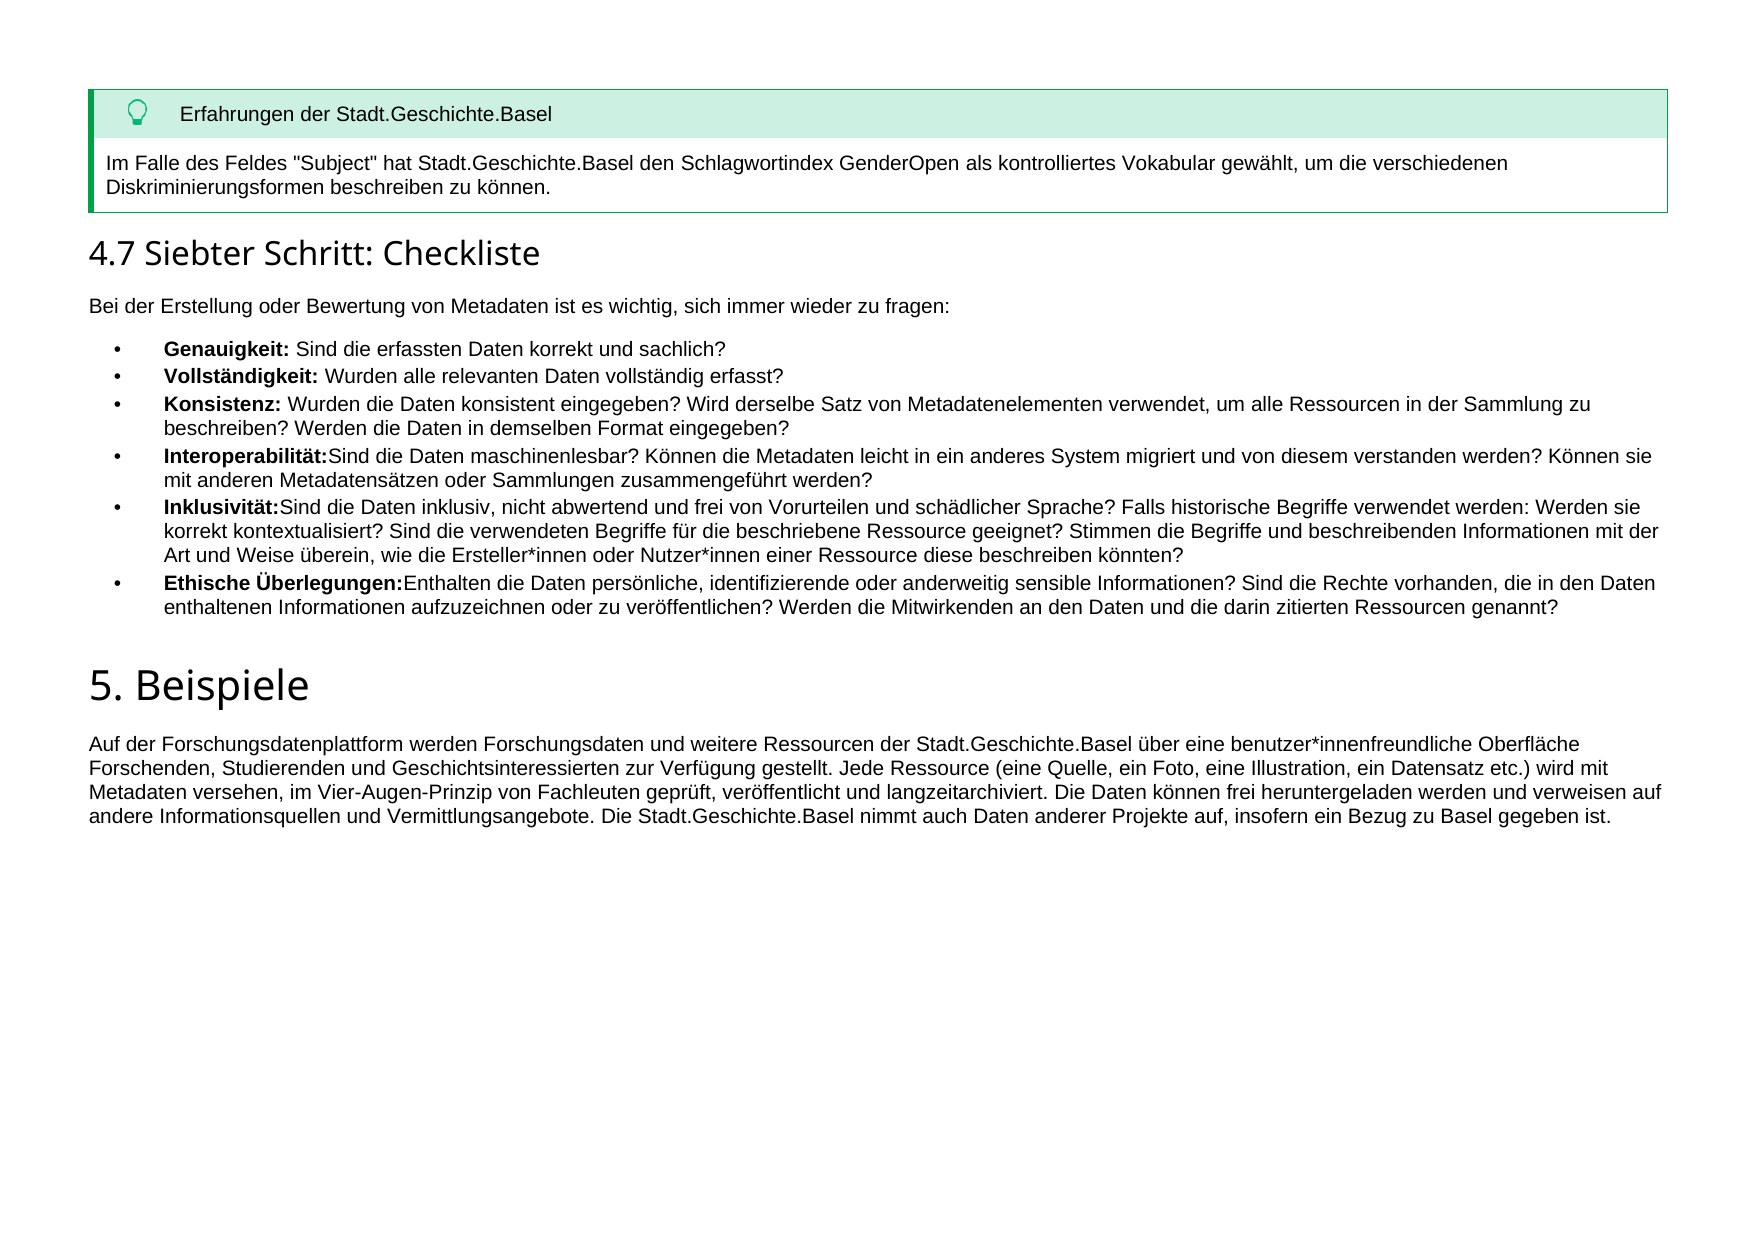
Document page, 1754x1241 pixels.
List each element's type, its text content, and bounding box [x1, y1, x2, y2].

list Vollständigkeit: Wurden alle relevanten Daten vollständig erfasst? [113, 364, 1665, 388]
list Inklusivität:Sind die Daten inklusiv, nicht abwertend und frei von Vorurteilen und schädlicher Sprache? Falls historische Begriffe verwendet werden: Werden sie korrekt kontextualisiert? Sind die verwendeten Begriffe für die beschriebene Ressource geeignet? Stimmen die Begriffe und beschreibenden Informationen mit der Art und Weise überein, wie die Ersteller*innen oder Nutzer*innen einer Ressource diese beschreiben könnten? [113, 495, 1665, 567]
subtitle 5. Beispiele [88, 656, 1665, 713]
list Ethische Überlegungen:Enthalten die Daten persönliche, identifizierende oder anderweitig sensible Informationen? Sind die Rechte vorhanden, die in den Daten enthaltenen Informationen aufzuzeichnen oder zu veröffentlichen? Werden die Mitwirkenden an den Daten und die darin zitierten Ressourcen genannt? [113, 571, 1665, 619]
table_header Erfahrungen der Stadt.Geschichte.Basel [94, 90, 1667, 138]
list Konsistenz: Wurden die Daten konsistent eingegeben? Wird derselbe Satz von Metadatenelementen verwendet, um alle Ressourcen in der Sammlung zu beschreiben? Werden die Daten in demselben Format eingegeben? [113, 392, 1665, 440]
text Bei der Erstellung oder Bewertung von Metadaten ist es wichtig, sich immer wieder zu fragen: [88, 294, 1665, 318]
list Genauigkeit: Sind die erfassten Daten korrekt und sachlich? [113, 336, 1665, 360]
table_cell Im Falle des Feldes "Subject" hat Stadt.Geschichte.Basel den Schlagwortindex GenderOpen als kontrolliertes Vokabular gewählt, um die verschiedenen Diskriminierungsformen beschreiben zu können. [94, 138, 1667, 212]
subtitle 4.7 Siebter Schritt: Checkliste [88, 229, 1665, 275]
picture [124, 99, 150, 125]
text Auf der Forschungsdatenplattform werden Forschungsdaten und weitere Ressourcen der Stadt.Geschichte.Basel über eine benutzer*innenfreundliche Oberfläche Forschenden, Studierenden und Geschichtsinteressierten zur Verfügung gestellt. Jede Ressource (eine Quelle, ein Foto, eine Illustration, ein Datensatz etc.) wird mit Metadaten versehen, im Vier-Augen-Prinzip von Fachleuten geprüft, veröffentlicht und langzeitarchiviert. Die Daten können frei heruntergeladen werden und verweisen auf andere Informationsquellen und Vermittlungsangebote. Die Stadt.Geschichte.Basel nimmt auch Daten anderer Projekte auf, insofern ein Bezug zu Basel gegeben ist. [88, 732, 1665, 828]
list Interoperabilität:Sind die Daten maschinenlesbar? Können die Metadaten leicht in ein anderes System migriert und von diesem verstanden werden? Können sie mit anderen Metadatensätzen oder Sammlungen zusammengeführt werden? [113, 443, 1665, 491]
